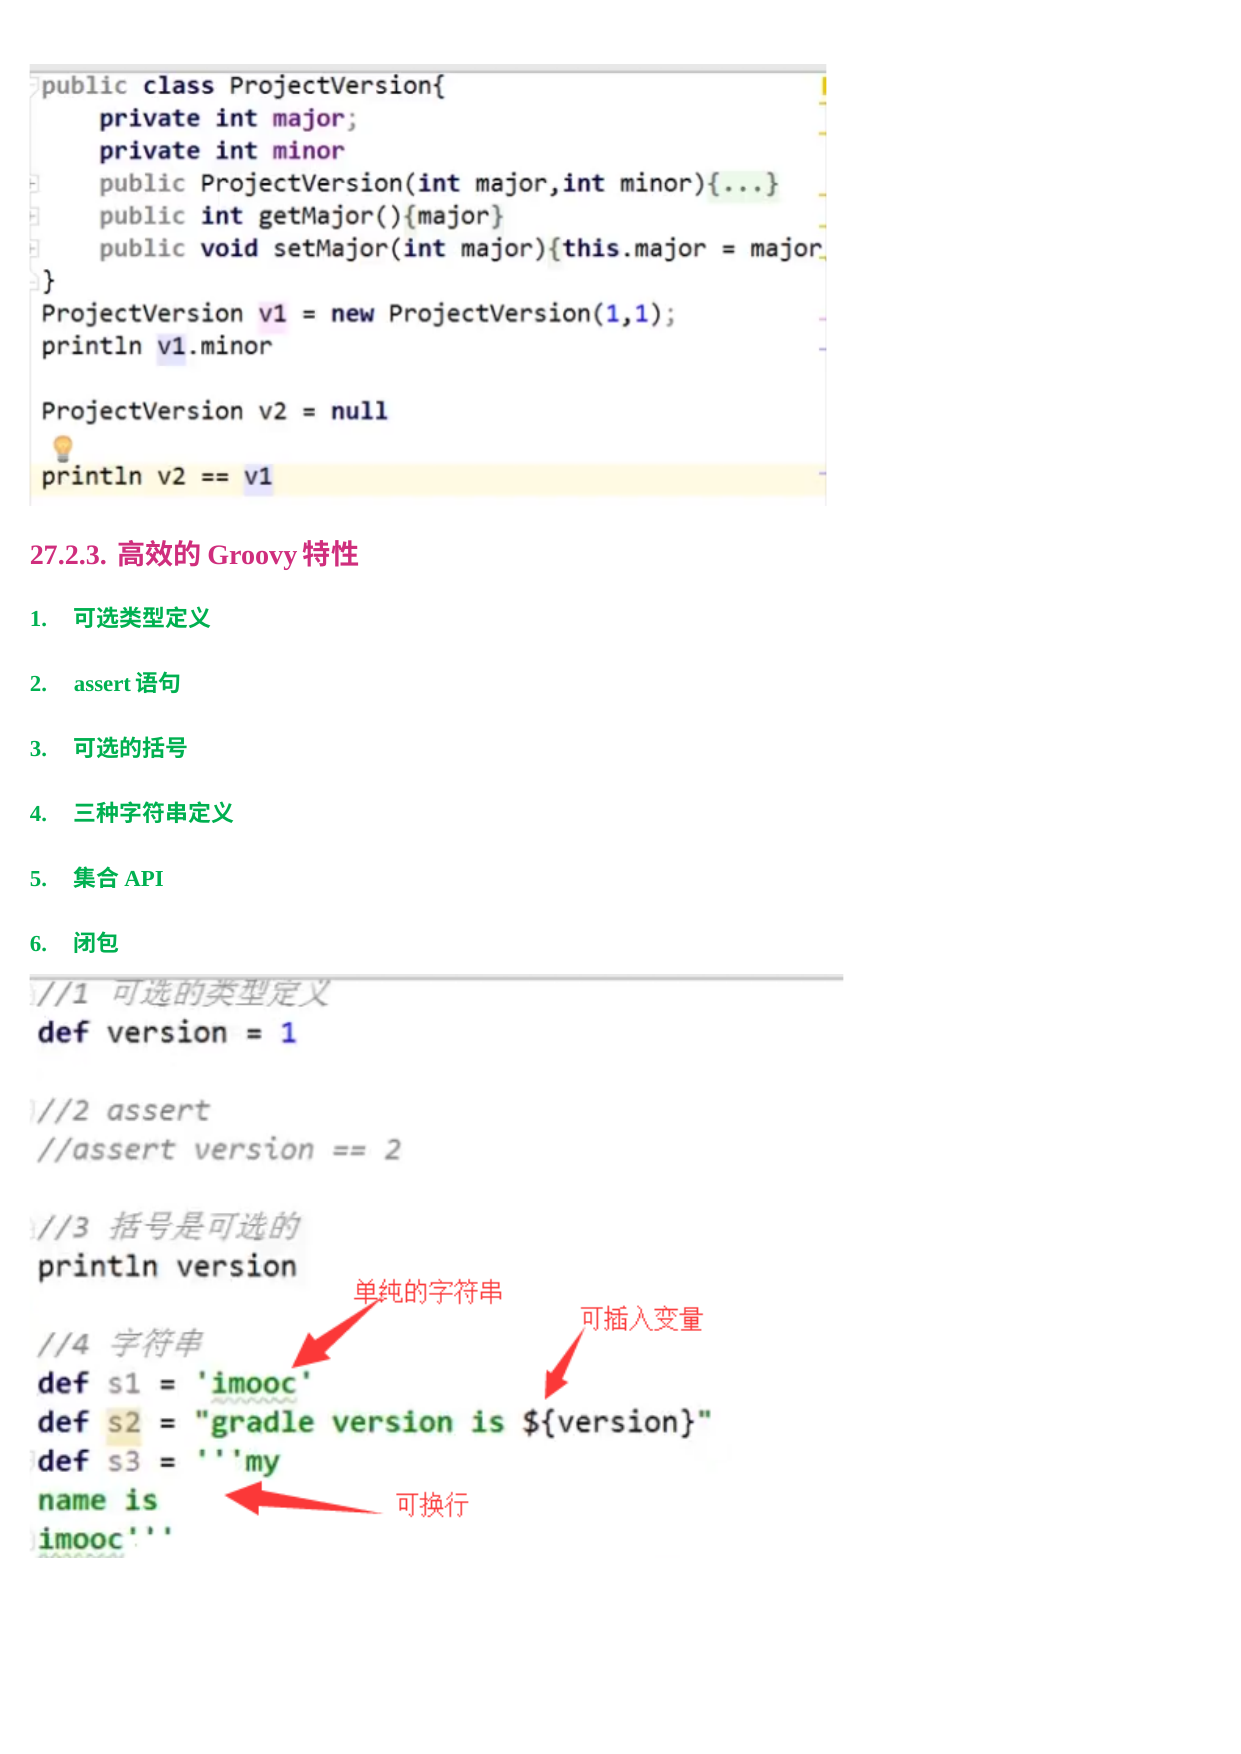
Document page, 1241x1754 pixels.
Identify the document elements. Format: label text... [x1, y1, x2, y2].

subtitle 高效的Groovy特性 [29, 519, 1211, 584]
list 可选类型定义 [29, 584, 1211, 649]
list 三种字符串定义 [29, 779, 1211, 844]
picture [29, 974, 844, 1558]
list 可选的括号 [29, 714, 1211, 779]
list assert语句 [29, 649, 1211, 714]
list 闭包 [29, 909, 1211, 974]
list 集合API [29, 844, 1211, 909]
picture [29, 64, 827, 506]
